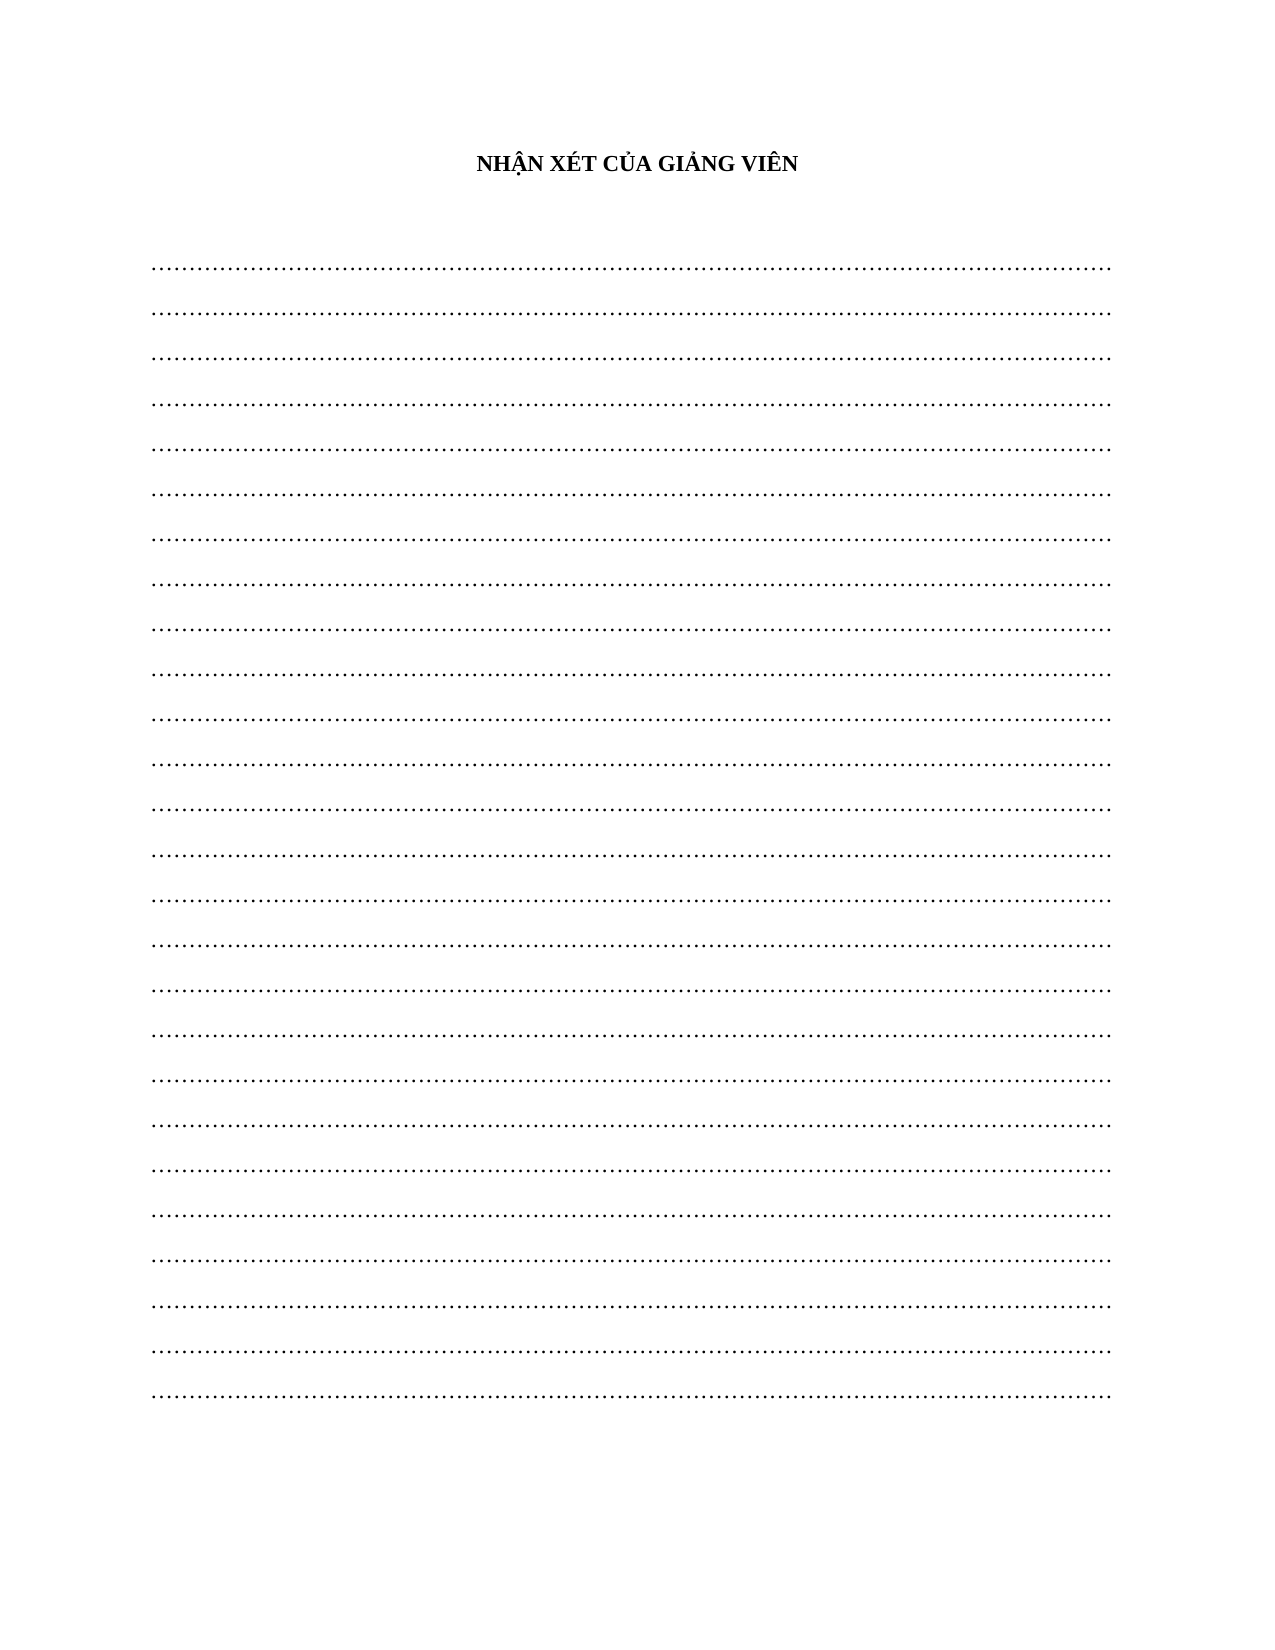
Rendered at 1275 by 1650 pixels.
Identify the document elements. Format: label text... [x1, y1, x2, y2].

text ……………………………………………………………………………………………………………… [150, 836, 1125, 862]
text ……………………………………………………………………………………………………………… [150, 1061, 1125, 1087]
text ……………………………………………………………………………………………………………… [150, 1016, 1125, 1042]
text ……………………………………………………………………………………………………………… [150, 475, 1125, 501]
text ……………………………………………………………………………………………………………… [150, 520, 1125, 546]
text ……………………………………………………………………………………………………………… [150, 430, 1125, 456]
text NHẬN XÉT CỦA GIẢNG VIÊN [150, 150, 1125, 176]
text ……………………………………………………………………………………………………………… [150, 1196, 1125, 1223]
text ……………………………………………………………………………………………………………… [150, 1377, 1125, 1403]
text ……………………………………………………………………………………………………………… [150, 926, 1125, 952]
text ……………………………………………………………………………………………………………… [150, 339, 1125, 366]
text ……………………………………………………………………………………………………………… [150, 971, 1125, 997]
text ……………………………………………………………………………………………………………… [150, 655, 1125, 682]
text ……………………………………………………………………………………………………………… [150, 565, 1125, 591]
text ……………………………………………………………………………………………………………… [150, 791, 1125, 817]
text ……………………………………………………………………………………………………………… [150, 1242, 1125, 1268]
text ……………………………………………………………………………………………………………… [150, 1287, 1125, 1313]
text ……………………………………………………………………………………………………………… [150, 294, 1125, 321]
text ……………………………………………………………………………………………………………… [150, 745, 1125, 772]
text ……………………………………………………………………………………………………………… [150, 384, 1125, 411]
text ……………………………………………………………………………………………………………… [150, 700, 1125, 727]
text ……………………………………………………………………………………………………………… [150, 1151, 1125, 1178]
text ……………………………………………………………………………………………………………… [150, 610, 1125, 636]
text ……………………………………………………………………………………………………………… [150, 1332, 1125, 1358]
text ……………………………………………………………………………………………………………… [150, 249, 1125, 276]
text ……………………………………………………………………………………………………………… [150, 1106, 1125, 1133]
text ……………………………………………………………………………………………………………… [150, 881, 1125, 907]
